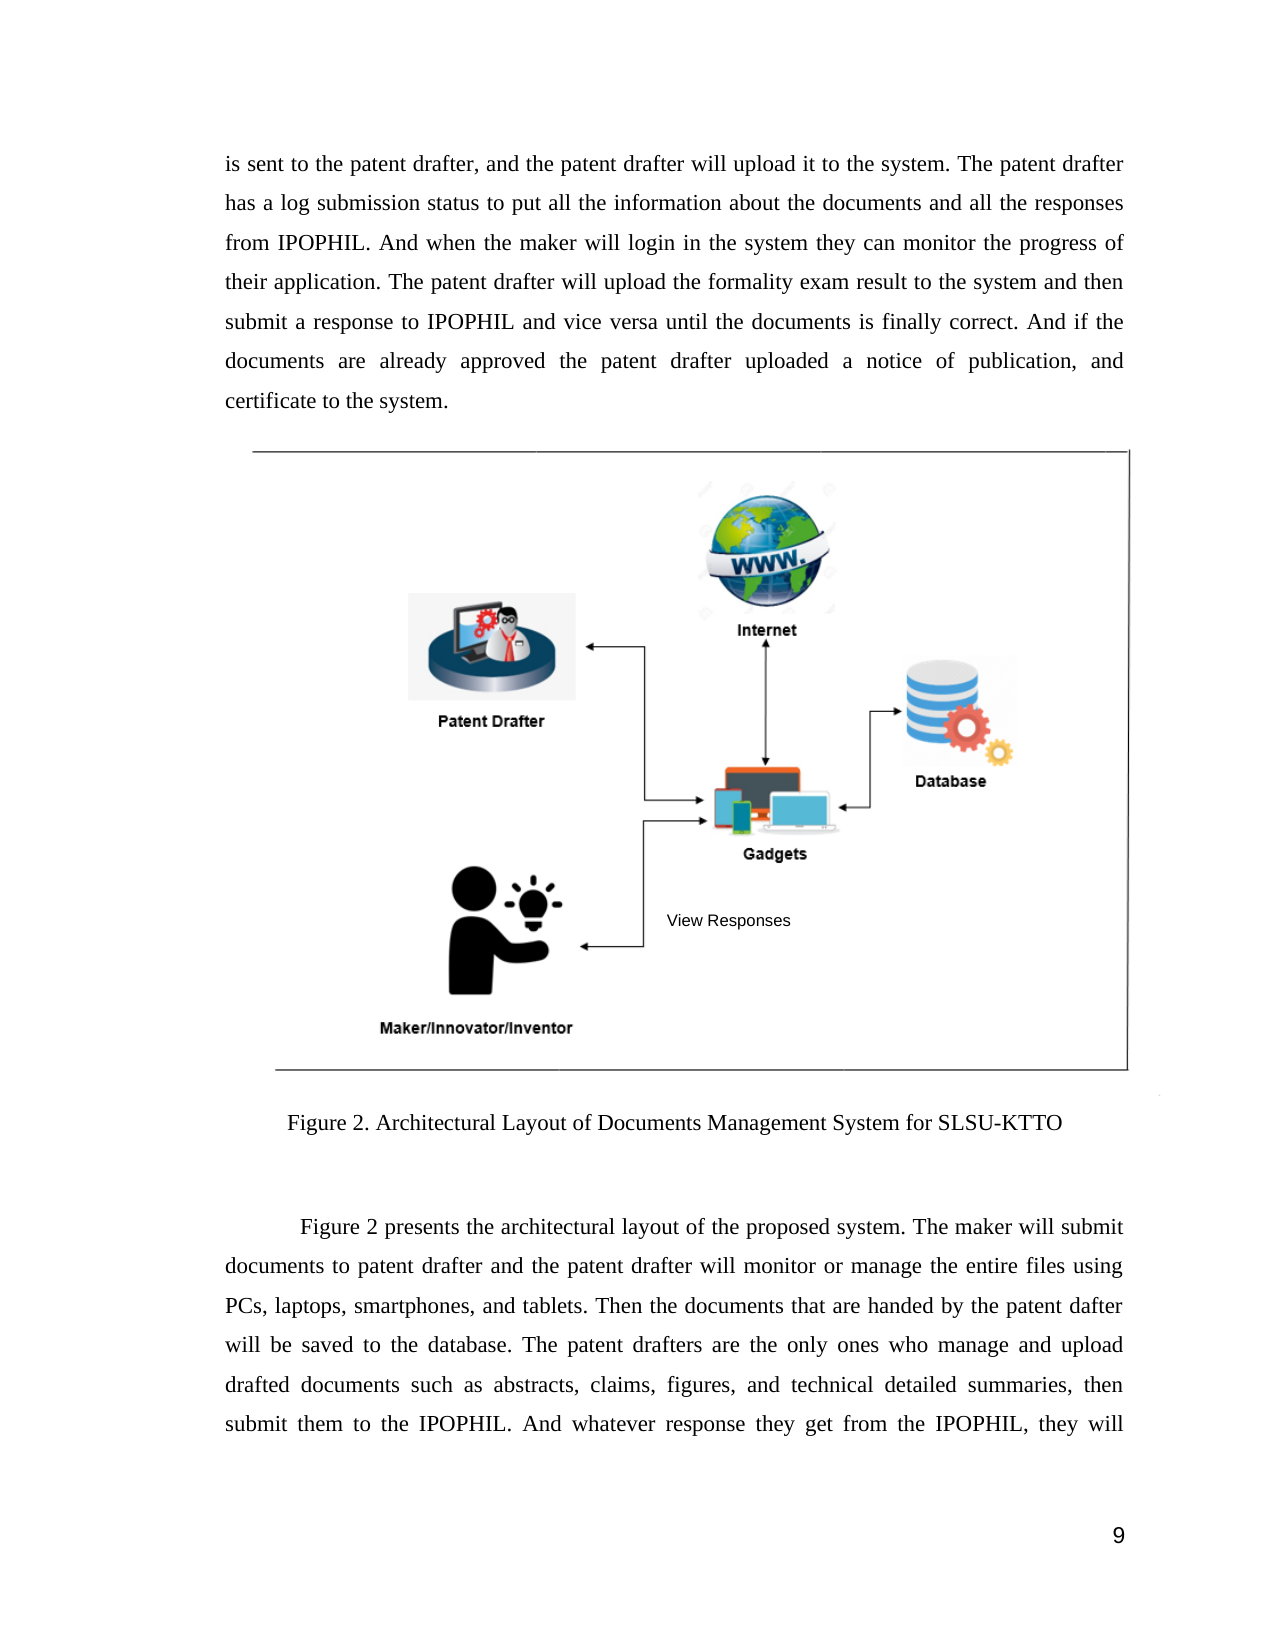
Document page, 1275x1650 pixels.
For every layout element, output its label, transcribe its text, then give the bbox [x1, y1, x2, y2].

text Figure 2. Architectural Layout of Documents Management System for SLSU-KTTO [225, 1096, 1125, 1135]
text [225, 150, 1125, 413]
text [225, 1213, 1125, 1437]
picture [225, 426, 1160, 1096]
